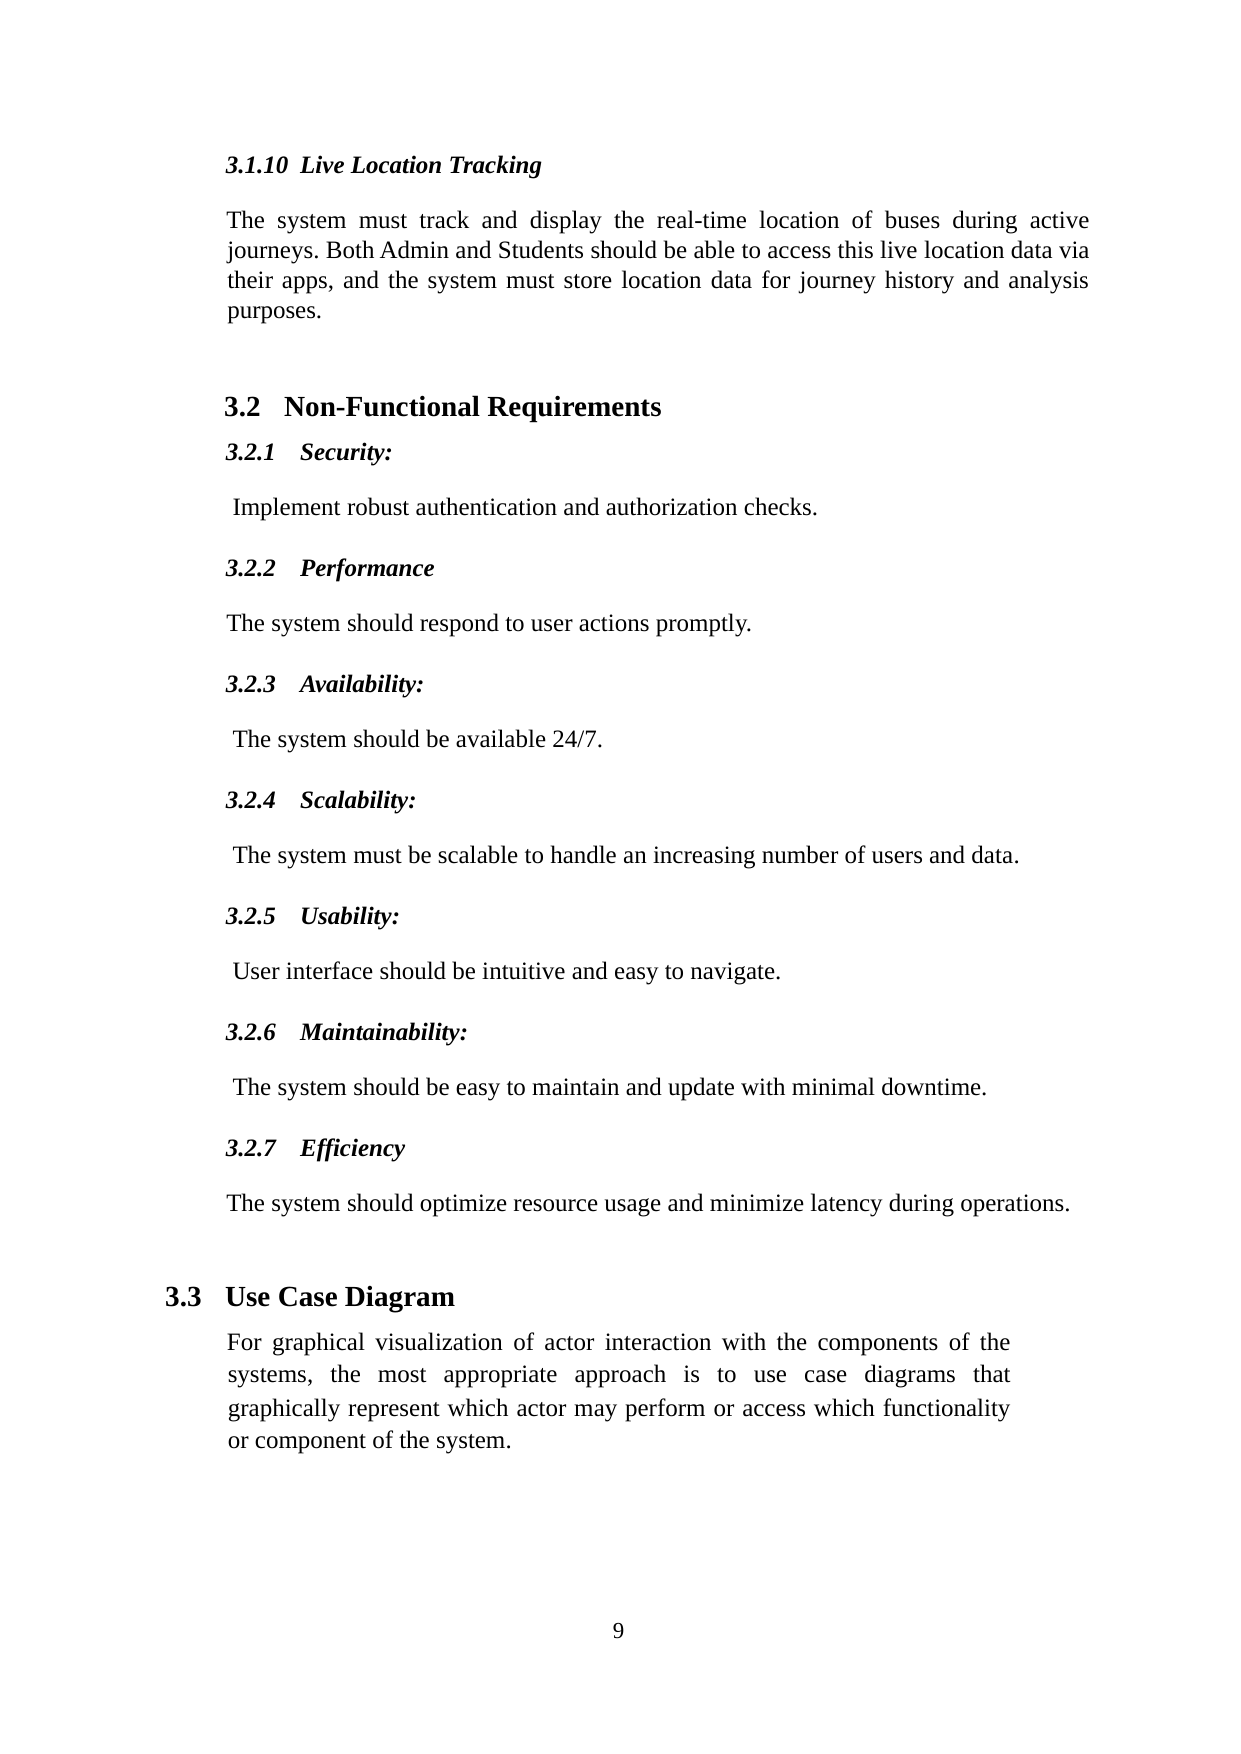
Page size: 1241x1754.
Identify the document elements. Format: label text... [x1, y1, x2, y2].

text The system should be easy to maintain and update with minimal downtime. [226, 1072, 1090, 1101]
list Non-Functional Requirements [224, 389, 1090, 423]
subtitle Usability: [226, 901, 1090, 929]
text Implement robust authentication and authorization checks. [226, 492, 1090, 521]
text The system must be scalable to handle an increasing number of users and data. [226, 840, 1090, 869]
text The system should be available 24/7. [226, 724, 1090, 753]
subtitle Performance [226, 553, 1090, 581]
text For graphical visualization of actor interaction with the components of the systems, the most appropriate approach is to use case diagrams that graphically represent which actor may perform or access which functionality or component of the system. [227, 1327, 1012, 1454]
subtitle Availability: [226, 669, 1090, 697]
text The system should optimize resource usage and minimize latency during operations. [226, 1188, 1090, 1217]
text User interface should be intuitive and easy to navigate. [226, 956, 1090, 985]
subtitle Security: [226, 437, 1090, 465]
subtitle Use Case Diagram [165, 1279, 1090, 1313]
subtitle Live Location Tracking [226, 150, 1090, 179]
subtitle Efficiency [226, 1133, 1090, 1162]
text The system should respond to user actions promptly. [226, 608, 1090, 637]
text The system must track and display the real-time location of buses during active journeys. Both Admin and Students should be able to access this live location data via their apps, and the system must store location data for journey history and analysis purposes. [226, 205, 1090, 324]
subtitle Maintainability: [226, 1017, 1090, 1046]
subtitle Scalability: [226, 785, 1090, 813]
